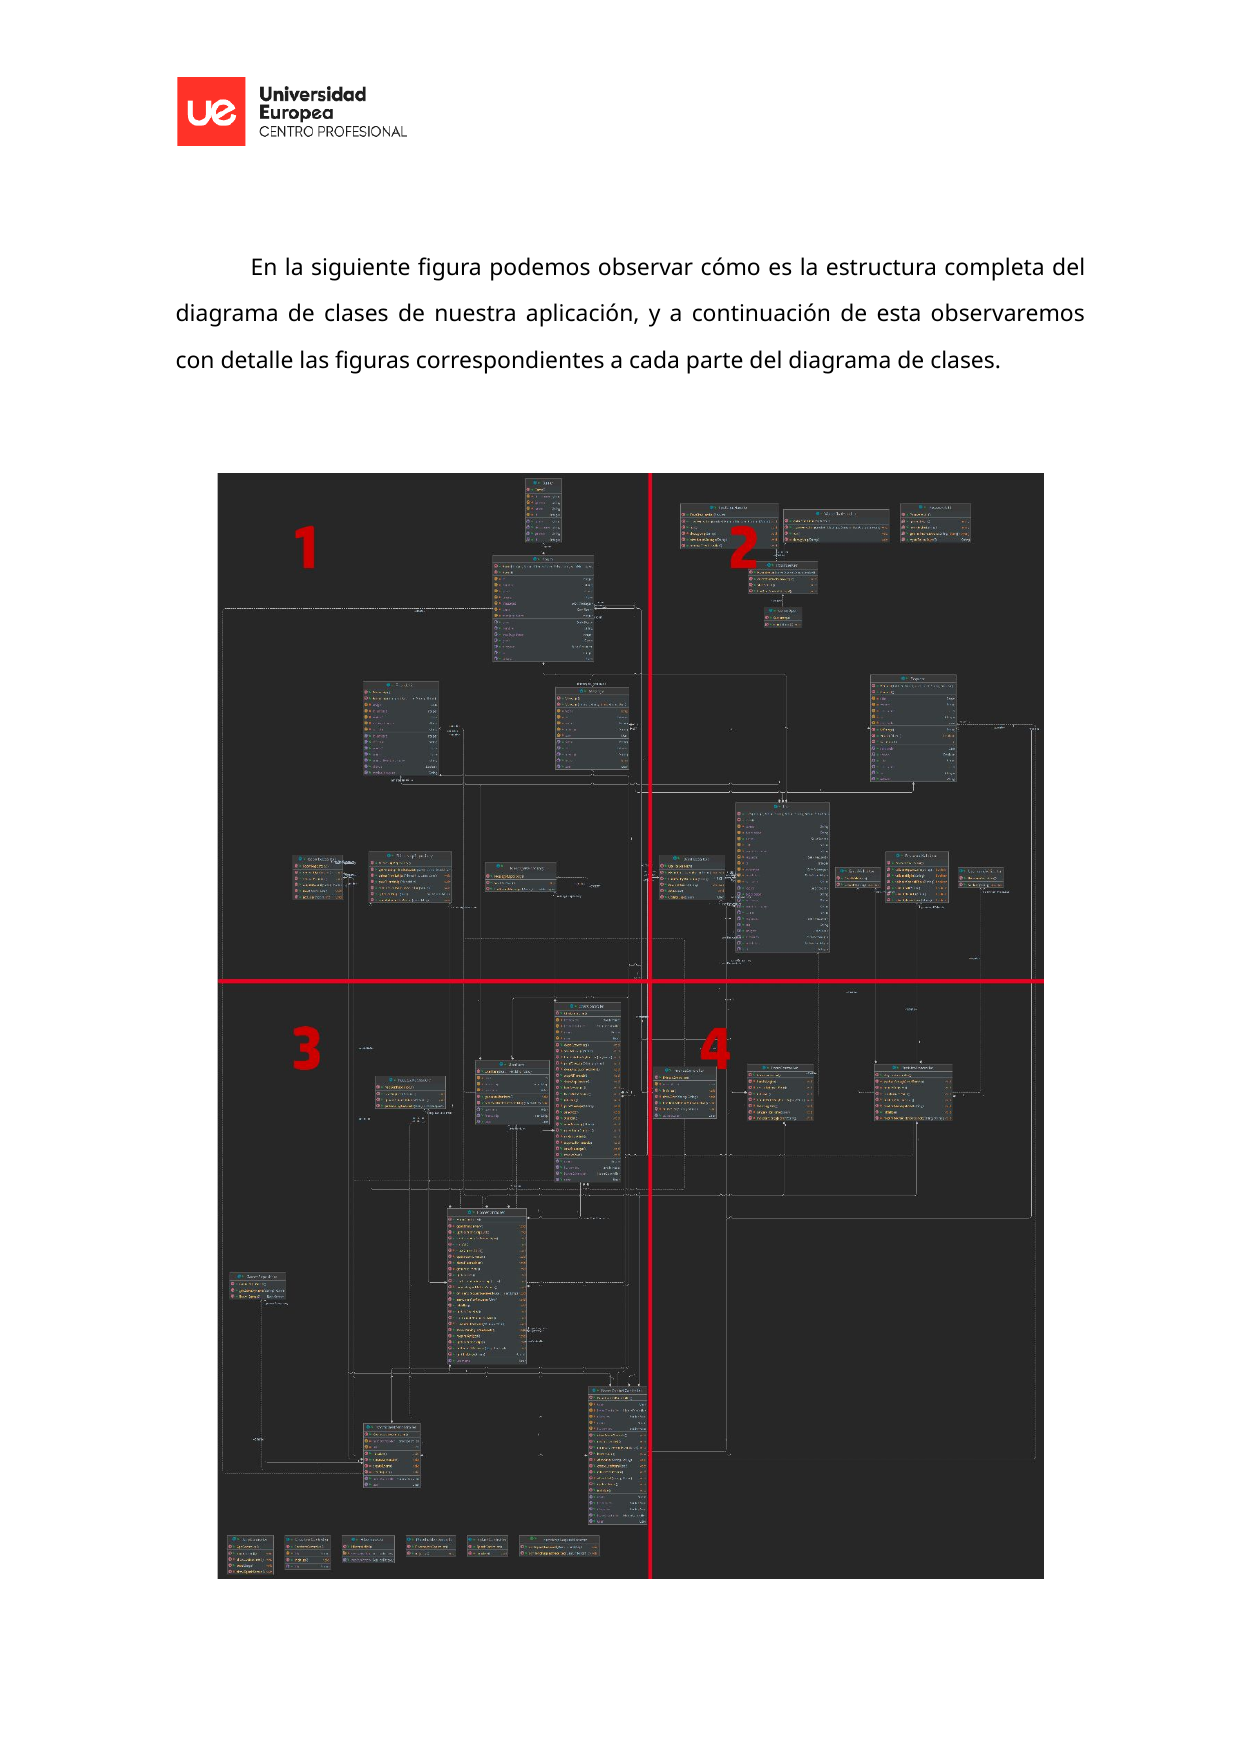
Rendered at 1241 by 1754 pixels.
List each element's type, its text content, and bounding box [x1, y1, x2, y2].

text En la siguiente figura podemos observar cómo es la estructura completa del diagrama de clases de nuestra aplicación, y a continuación de esta observaremos con detalle las figuras correspondientes a cada parte del diagrama de clases. [175, 251, 1086, 376]
picture [217, 473, 1044, 1579]
picture [177, 77, 407, 146]
